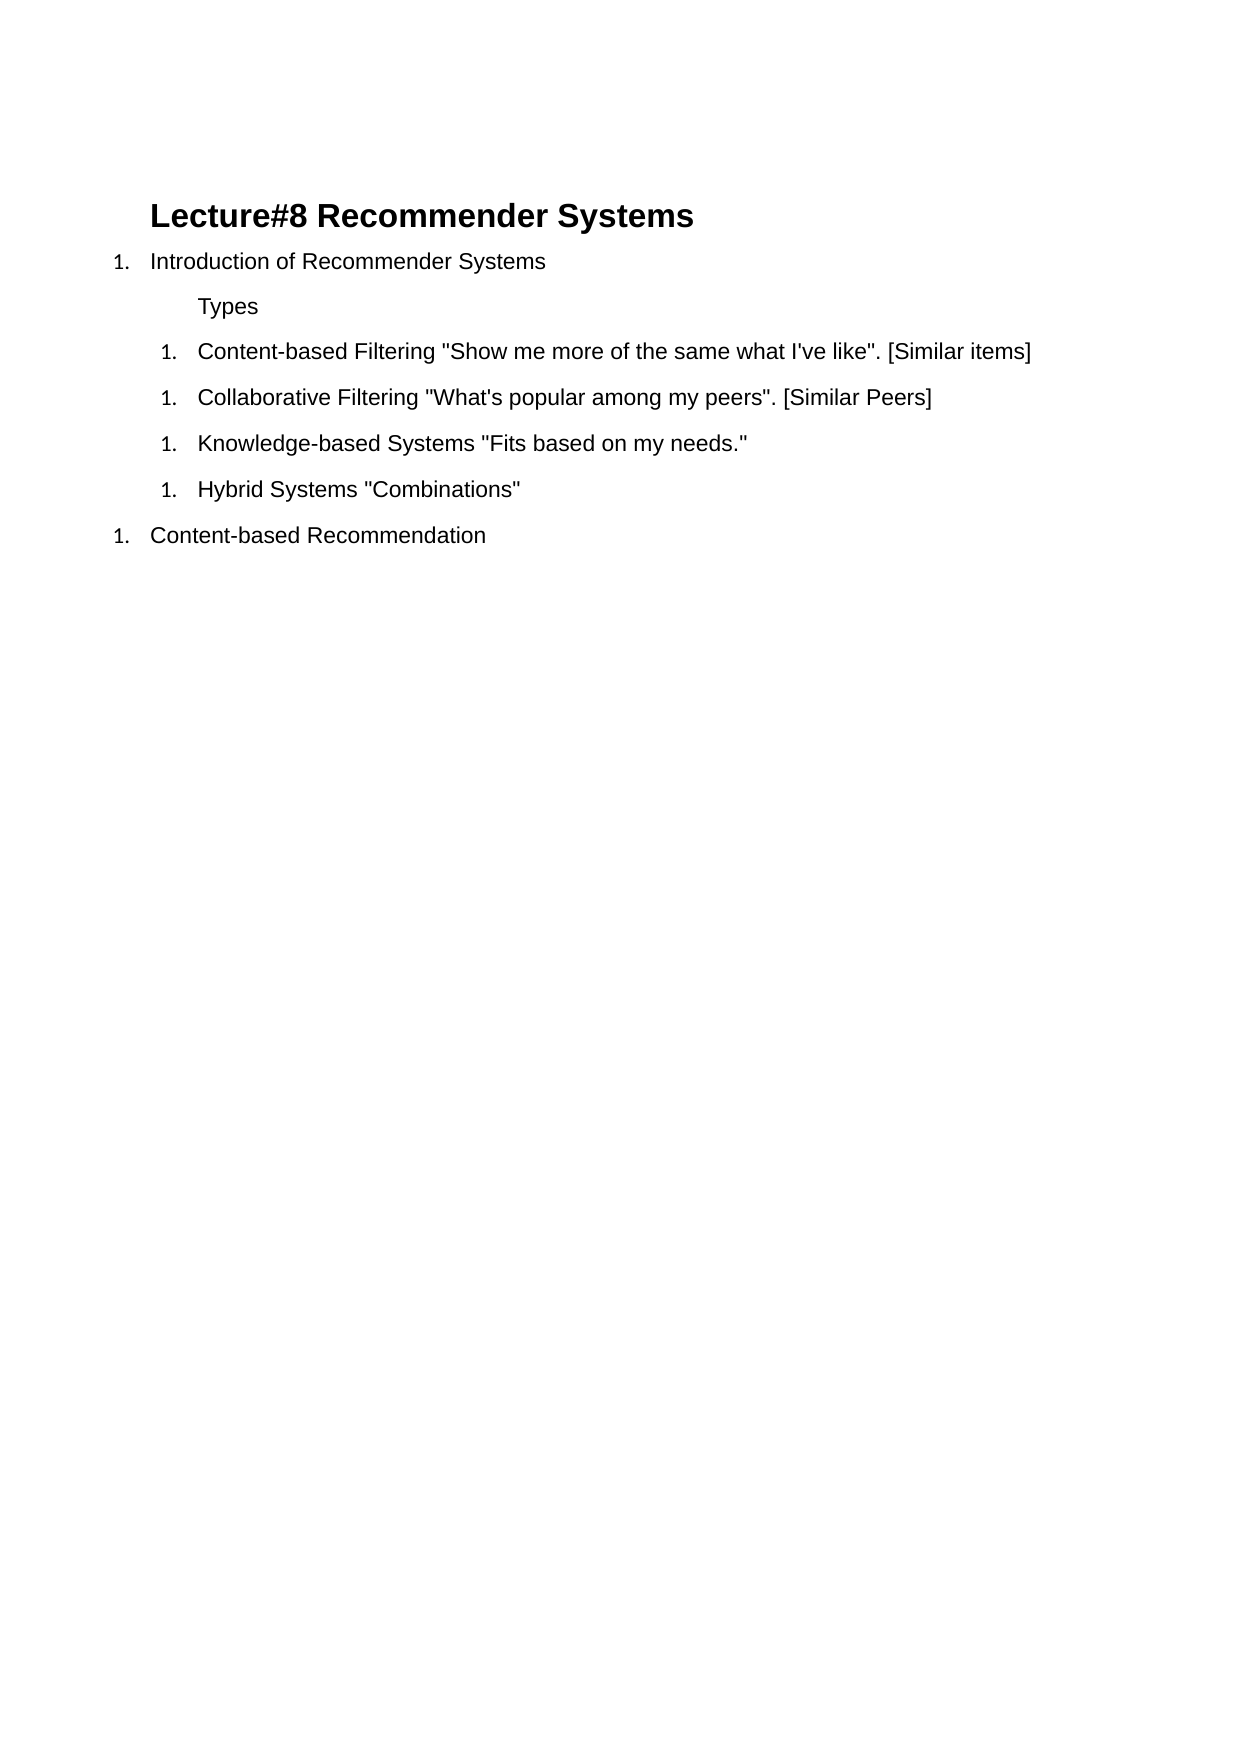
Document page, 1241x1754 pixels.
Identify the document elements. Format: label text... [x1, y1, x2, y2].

text Types [197, 293, 1090, 319]
list Hybrid Systems "Combinations" [160, 475, 1090, 503]
list Content-based Recommendation [112, 521, 1090, 549]
list Content-based Filtering "Show me more of the same what I've like". [Similar items] [160, 337, 1090, 365]
list Knowledge-based Systems "Fits based on my needs." [160, 429, 1090, 457]
list Introduction of Recommender Systems [112, 247, 1090, 275]
list Collaborative Filtering "What's popular among my peers". [Similar Peers] [160, 383, 1090, 411]
